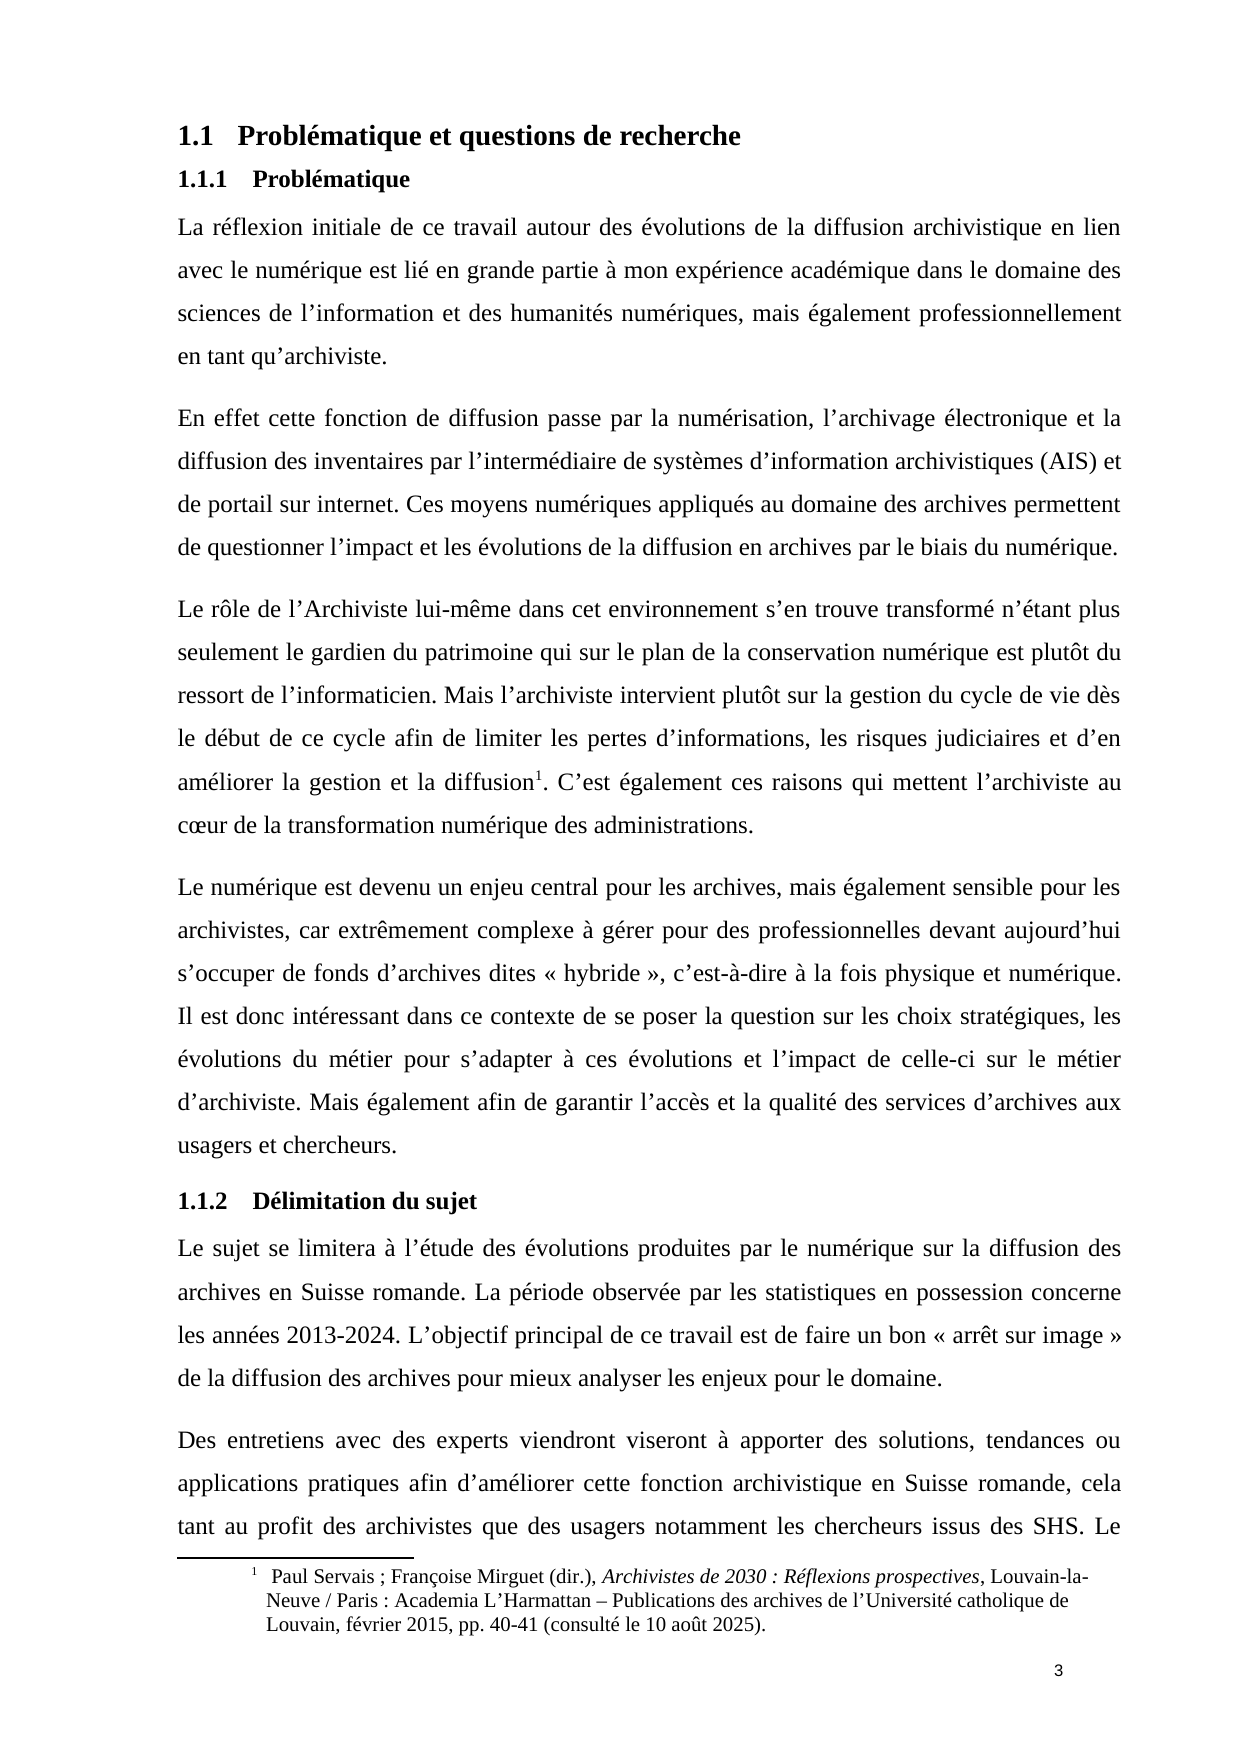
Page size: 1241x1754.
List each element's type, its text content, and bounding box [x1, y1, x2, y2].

text En effet cette fonction de diffusion passe par la numérisation, l’archivage électronique et la diffusion des inventaires par l’intermédiaire de systèmes d’information archivistiques (AIS) et de portail sur internet. Ces moyens numériques appliqués au domaine des archives permettent de questionner l’impact et les évolutions de la diffusion en archives par le biais du numérique. [177, 403, 1122, 561]
subtitle Problématique [177, 164, 1122, 193]
text La réflexion initiale de ce travail autour des évolutions de la diffusion archivistique en lien avec le numérique est lié en grande partie à mon expérience académique dans le domaine des sciences de l’information et des humanités numériques, mais également professionnellement en tant qu’archiviste. [177, 212, 1122, 370]
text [177, 1425, 1122, 1540]
text Le numérique est devenu un enjeu central pour les archives, mais également sensible pour les archivistes, car extrêmement complexe à gérer pour des professionnelles devant aujourd’hui s’occuper de fonds d’archives dites « hybride », c’est-à-dire à la fois physique et numérique. Il est donc intéressant dans ce contexte de se poser la question sur les choix stratégiques, les évolutions du métier pour s’adapter à ces évolutions et l’impact de celle-ci sur le métier d’archiviste. Mais également afin de garantir l’accès et la qualité des services d’archives aux usagers et chercheurs. [177, 872, 1122, 1159]
subtitle Délimitation du sujet [177, 1186, 1122, 1215]
subtitle Problématique et questions de recherche [177, 118, 1122, 152]
text Le sujet se limitera à l’étude des évolutions produites par le numérique sur la diffusion des archives en Suisse romande. La période observée par les statistiques en possession concerne les années 2013-2024. L’objectif principal de ce travail est de faire un bon « arrêt sur image » de la diffusion des archives pour mieux analyser les enjeux pour le domaine. [177, 1233, 1122, 1392]
text Le rôle de l’Archiviste lui-même dans cet environnement s’en trouve transformé n’étant plus seulement le gardien du patrimoine qui sur le plan de la conservation numérique est plutôt du ressort de l’informaticien. Mais l’archiviste intervient plutôt sur la gestion du cycle de vie dès le début de ce cycle afin de limiter les pertes d’informations, les risques judiciaires et d’en améliorer la gestion et la diffusion. C’est également ces raisons qui mettent l’archiviste au cœur de la transformation numérique des administrations. [177, 594, 1122, 838]
